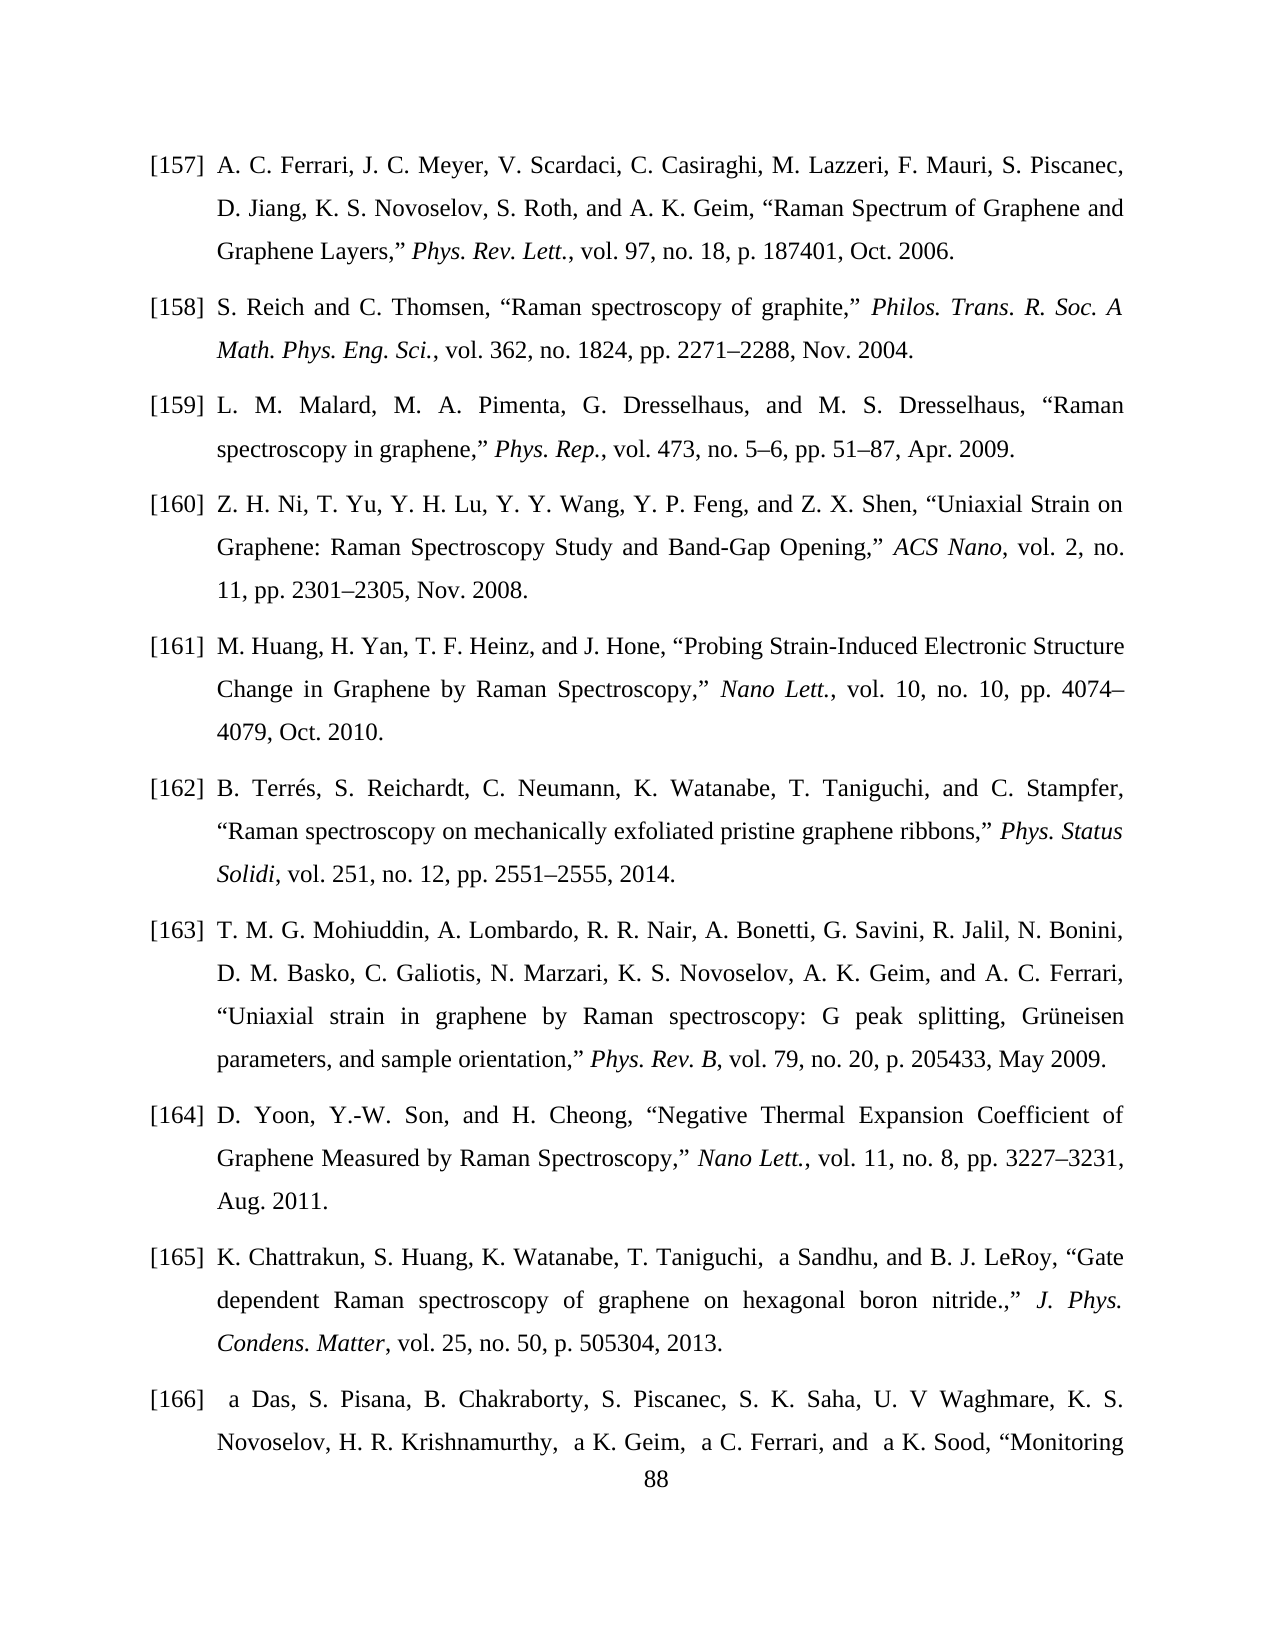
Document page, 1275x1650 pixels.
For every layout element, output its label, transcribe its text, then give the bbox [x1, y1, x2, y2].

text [150, 1384, 1125, 1456]
text [162] B. Terrés, S. Reichardt, C. Neumann, K. Watanabe, T. Taniguchi, and C. Stampfer, “Raman spectroscopy on mechanically exfoliated pristine graphene ribbons,” Phys. Status Solidi, vol. 251, no. 12, pp. 2551–2555, 2014. [150, 773, 1125, 888]
text [161] M. Huang, H. Yan, T. F. Heinz, and J. Hone, “Probing Strain-Induced Electronic Structure Change in Graphene by Raman Spectroscopy,” Nano Lett., vol. 10, no. 10, pp. 4074–4079, Oct. 2010. [150, 631, 1125, 746]
text [163] T. M. G. Mohiuddin, A. Lombardo, R. R. Nair, A. Bonetti, G. Savini, R. Jalil, N. Bonini, D. M. Basko, C. Galiotis, N. Marzari, K. S. Novoselov, A. K. Geim, and A. C. Ferrari, “Uniaxial strain in graphene by Raman spectroscopy: G peak splitting, Grüneisen parameters, and sample orientation,” Phys. Rev. B, vol. 79, no. 20, p. 205433, May 2009. [150, 915, 1125, 1073]
text [159] L. M. Malard, M. A. Pimenta, G. Dresselhaus, and M. S. Dresselhaus, “Raman spectroscopy in graphene,” Phys. Rep., vol. 473, no. 5–6, pp. 51–87, Apr. 2009. [150, 391, 1125, 462]
text [157] A. C. Ferrari, J. C. Meyer, V. Scardaci, C. Casiraghi, M. Lazzeri, F. Mauri, S. Piscanec, D. Jiang, K. S. Novoselov, S. Roth, and A. K. Geim, “Raman Spectrum of Graphene and Graphene Layers,” Phys. Rev. Lett., vol. 97, no. 18, p. 187401, Oct. 2006. [150, 150, 1125, 265]
text [164] D. Yoon, Y.-W. Son, and H. Cheong, “Negative Thermal Expansion Coefficient of Graphene Measured by Raman Spectroscopy,” Nano Lett., vol. 11, no. 8, pp. 3227–3231, Aug. 2011. [150, 1100, 1125, 1215]
text [160] Z. H. Ni, T. Yu, Y. H. Lu, Y. Y. Wang, Y. P. Feng, and Z. X. Shen, “Uniaxial Strain on Graphene: Raman Spectroscopy Study and Band-Gap Opening,” ACS Nano, vol. 2, no. 11, pp. 2301–2305, Nov. 2008. [150, 489, 1125, 604]
text [158] S. Reich and C. Thomsen, “Raman spectroscopy of graphite,” Philos. Trans. R. Soc. A Math. Phys. Eng. Sci., vol. 362, no. 1824, pp. 2271–2288, Nov. 2004. [150, 292, 1125, 364]
text [165] K. Chattrakun, S. Huang, K. Watanabe, T. Taniguchi, a Sandhu, and B. J. LeRoy, “Gate dependent Raman spectroscopy of graphene on hexagonal boron nitride.,” J. Phys. Condens. Matter, vol. 25, no. 50, p. 505304, 2013. [150, 1242, 1125, 1357]
